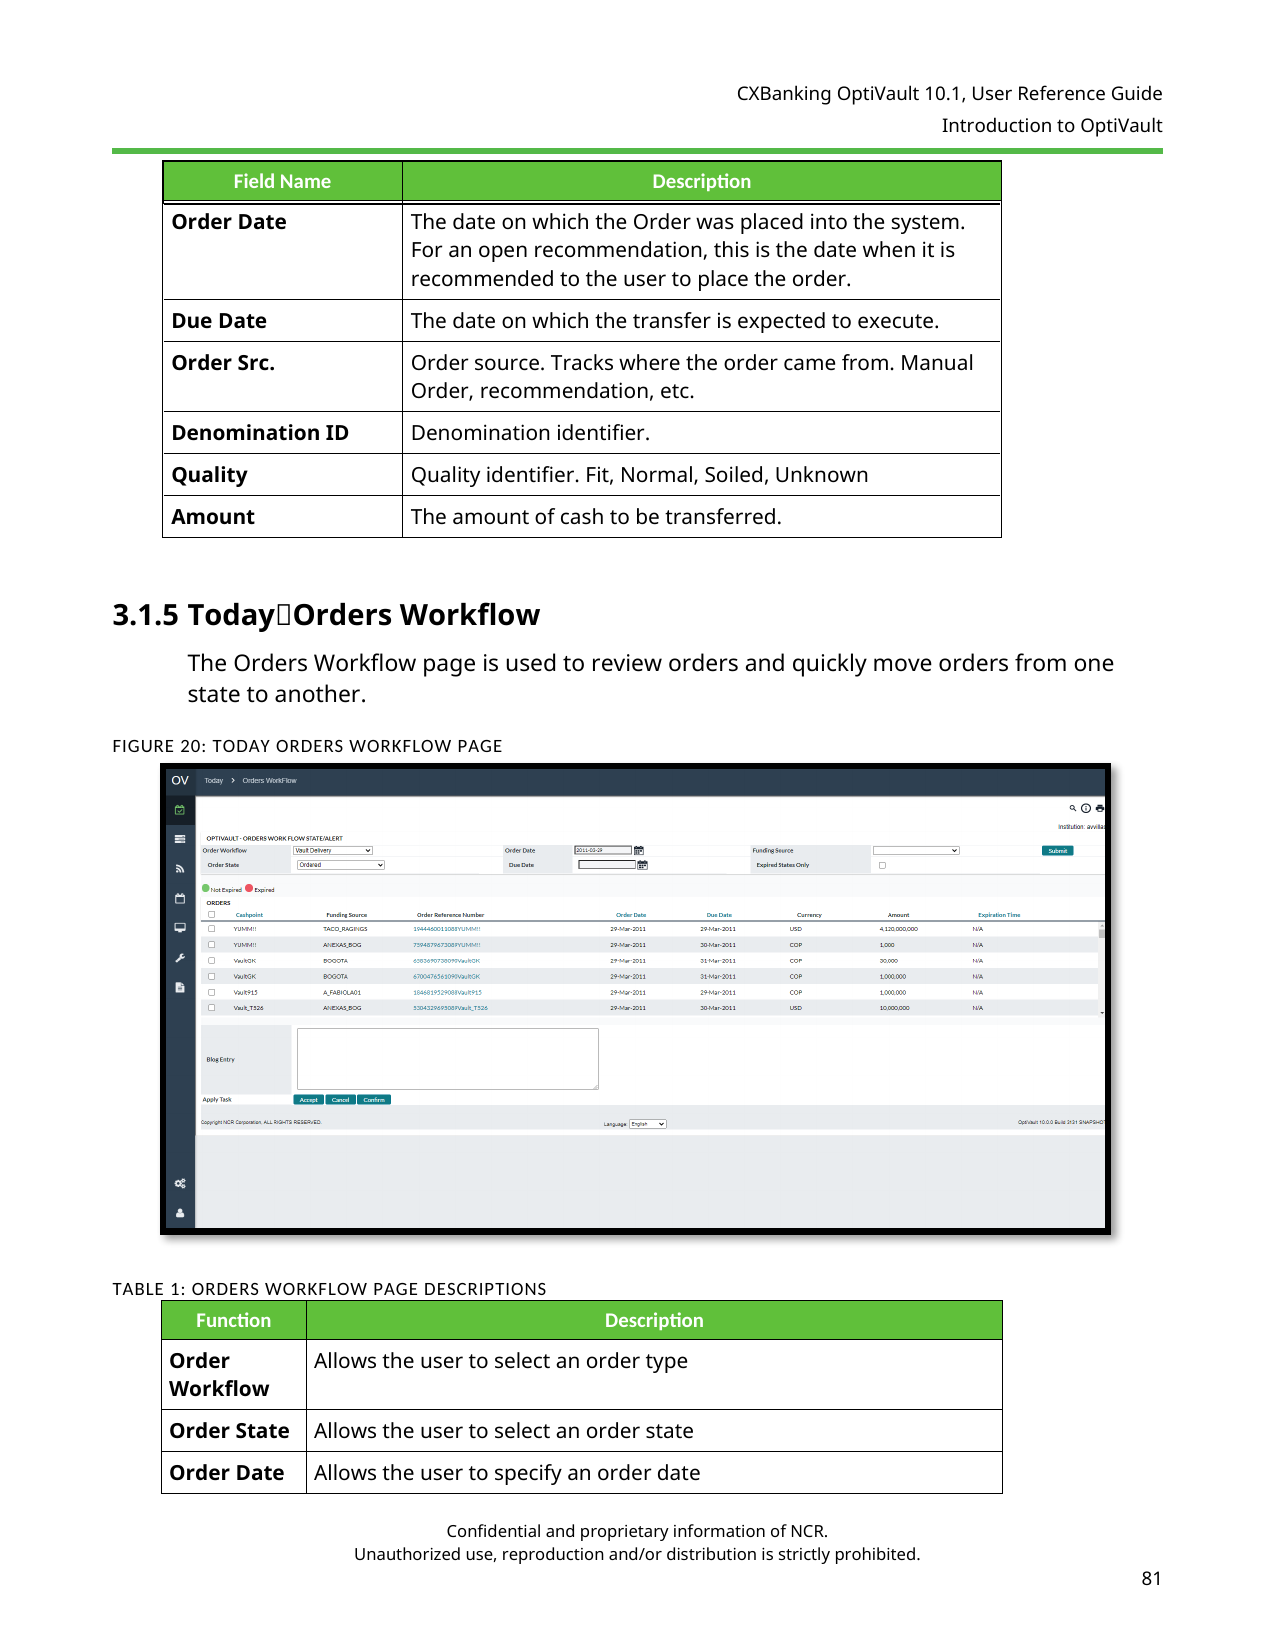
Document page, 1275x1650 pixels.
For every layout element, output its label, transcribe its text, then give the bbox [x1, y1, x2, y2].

table_cell Allows the user to specify an order date [307, 1452, 1002, 1493]
table_cell Amount [163, 496, 402, 537]
table_cell Order Workflow [162, 1340, 306, 1409]
table_cell Quality identifier. Fit, Normal, Soiled, Unknown [403, 453, 1001, 495]
table_header Field Name [164, 162, 402, 200]
table_cell Order State [162, 1410, 306, 1451]
text The Orders Workflow page is used to review orders and quickly move orders from one state to another. [187, 646, 1163, 709]
subtitle TodayOrders Workflow [112, 594, 1163, 634]
table_cell Order Date [162, 1452, 306, 1493]
table_cell Order Src. [163, 342, 402, 411]
table_cell Denomination identifier. [403, 411, 1001, 453]
picture [166, 769, 1105, 1228]
table_cell Order Date [163, 204, 402, 299]
table_cell Allows the user to select an order state [307, 1410, 1002, 1451]
table_header Function [162, 1301, 306, 1339]
table_cell Order source. Tracks where the order came from. Manual Order, recommendation, etc. [403, 341, 1001, 411]
table_cell The date on which the Order was placed into the system. For an open recommendation, this is the date when it is recommended to the user to place the order. [403, 201, 1001, 299]
table_cell The date on which the transfer is expected to execute. [403, 299, 1001, 341]
table_cell Quality [163, 454, 402, 495]
table_cell The amount of cash to be transferred. [403, 495, 1001, 537]
table_cell Allows the user to select an order type [307, 1340, 1002, 1409]
table_cell Due Date [163, 300, 402, 341]
table_cell Denomination ID [163, 412, 402, 453]
table_header Description [307, 1301, 1002, 1339]
table_header Description [403, 162, 1001, 200]
